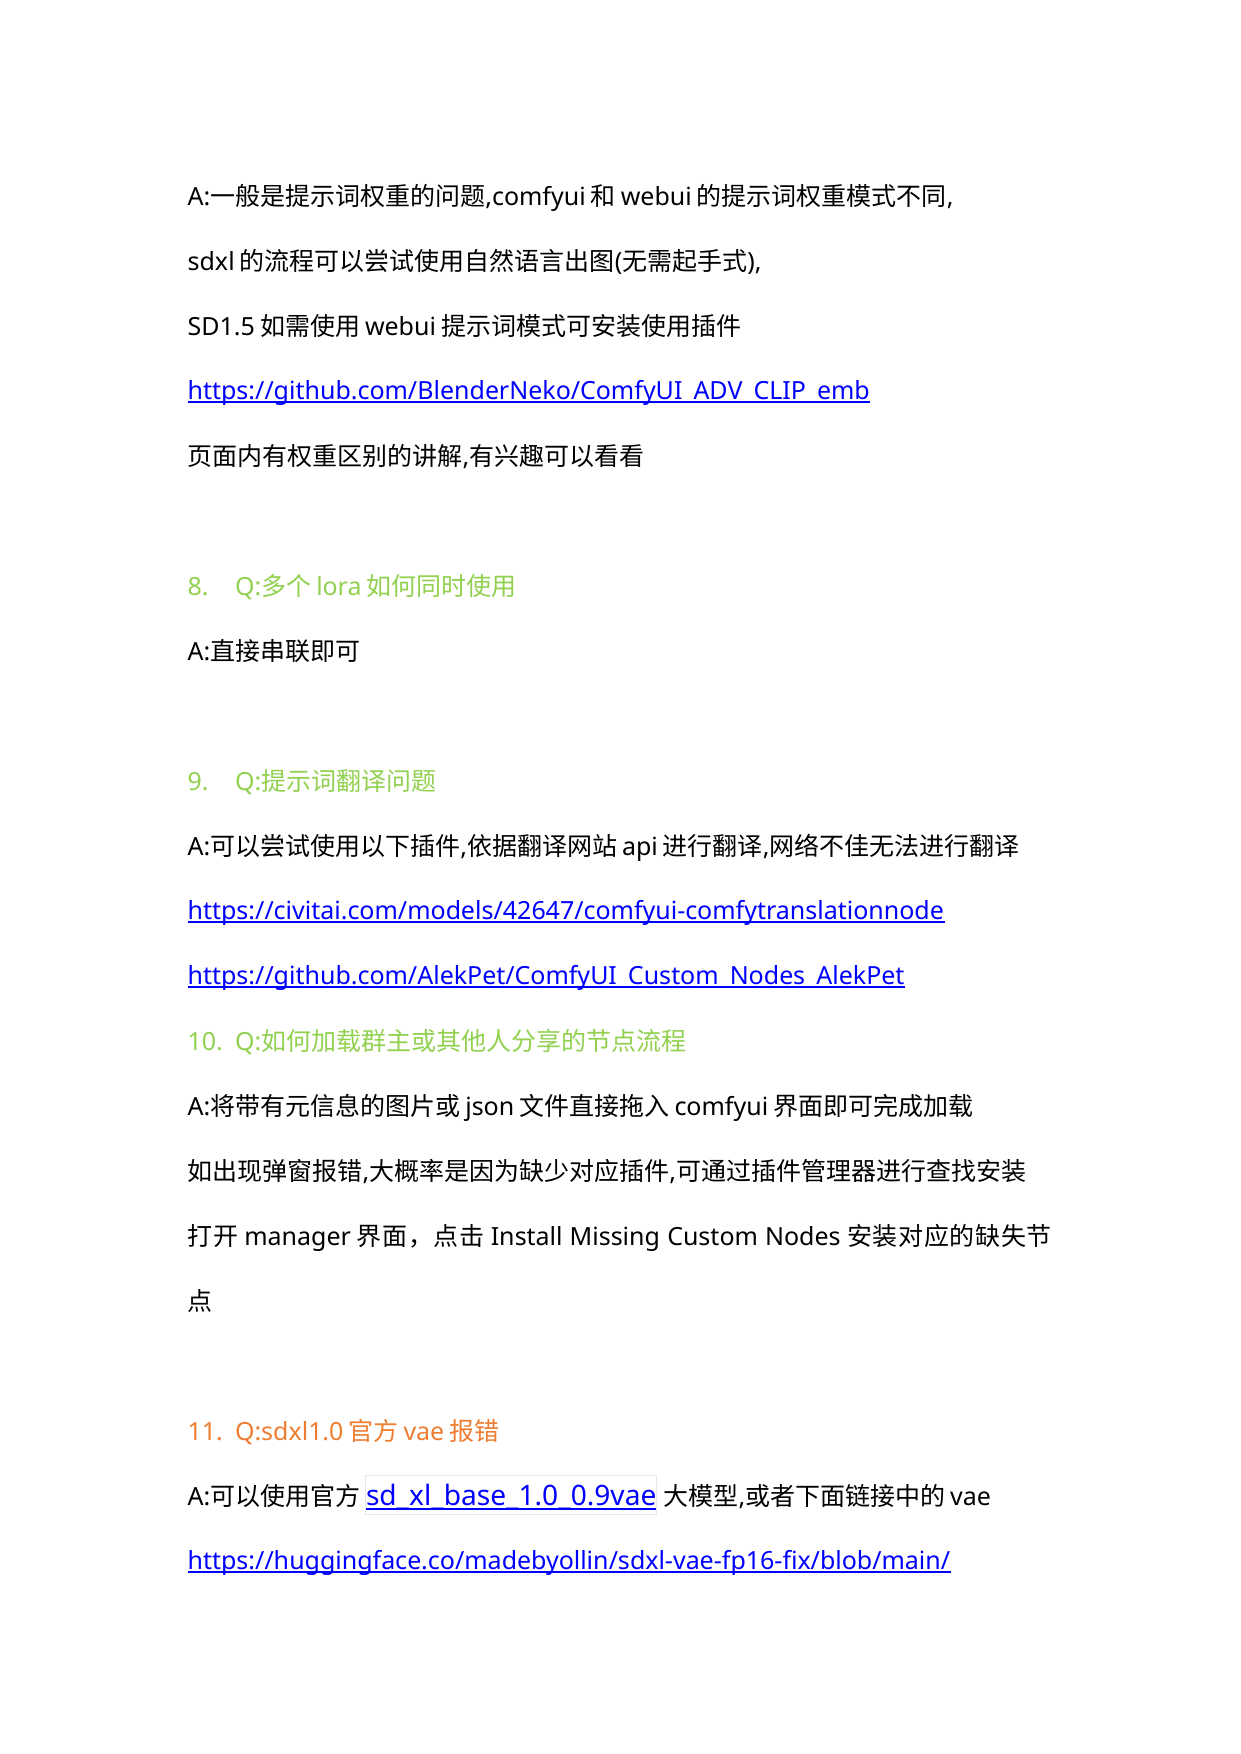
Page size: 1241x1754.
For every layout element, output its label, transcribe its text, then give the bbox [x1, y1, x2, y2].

text https://github.com/BlenderNeko/ComfyUI_ADV_CLIP_emb [187, 357, 1053, 422]
list Q:如何加载群主或其他人分享的节点流程 [187, 1007, 1053, 1072]
text A:将带有元信息的图片或json文件直接拖入comfyui界面即可完成加载 [187, 1072, 1053, 1137]
text https://civitai.com/models/42647/comfyui-comfytranslationnode [187, 877, 1053, 942]
text A:直接串联即可 [187, 617, 1053, 682]
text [187, 1527, 1053, 1592]
text https://github.com/AlekPet/ComfyUI_Custom_Nodes_AlekPet [187, 942, 1053, 1007]
text SD1.5如需使用webui提示词模式可安装使用插件 [187, 292, 1053, 357]
list Q:多个lora如何同时使用 [187, 552, 1053, 617]
text A:可以使用官方sd_xl_base_1.0_0.9vae 大模型,或者下面链接中的vae [187, 1462, 1053, 1527]
list Q:提示词翻译问题 [187, 747, 1053, 812]
text 页面内有权重区别的讲解,有兴趣可以看看 [187, 422, 1053, 487]
text A:一般是提示词权重的问题,comfyui和webui的提示词权重模式不同, [187, 162, 1053, 227]
text 打开manager界面，点击Install Missing Custom Nodes安装对应的缺失节点 [187, 1202, 1053, 1332]
text sdxl的流程可以尝试使用自然语言出图(无需起手式), [187, 227, 1053, 292]
text A:可以尝试使用以下插件,依据翻译网站api进行翻译,网络不佳无法进行翻译 [187, 812, 1053, 877]
text 如出现弹窗报错,大概率是因为缺少对应插件,可通过插件管理器进行查找安装 [187, 1137, 1053, 1202]
list Q:sdxl1.0官方vae报错 [187, 1397, 1053, 1462]
